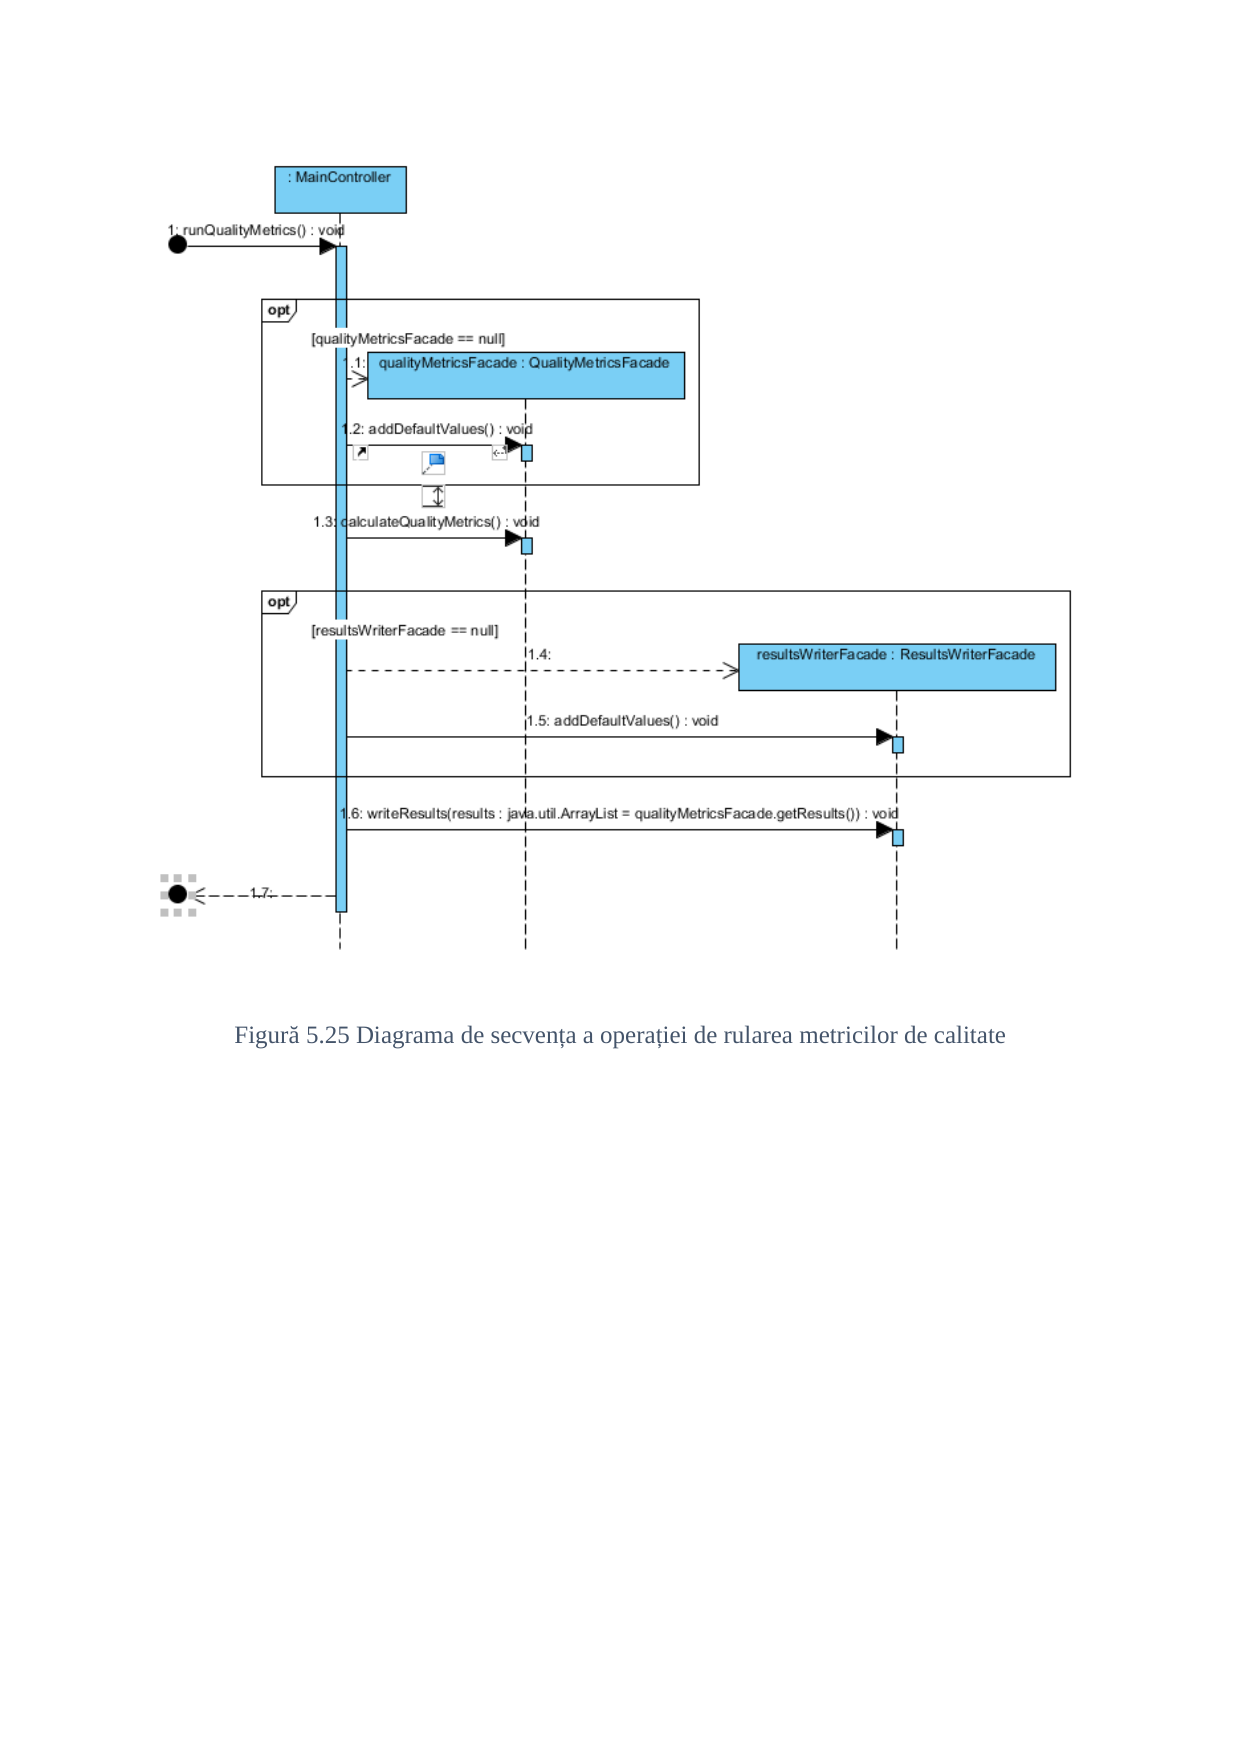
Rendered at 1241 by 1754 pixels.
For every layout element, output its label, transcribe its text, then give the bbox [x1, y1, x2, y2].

picture [150, 150, 1091, 995]
